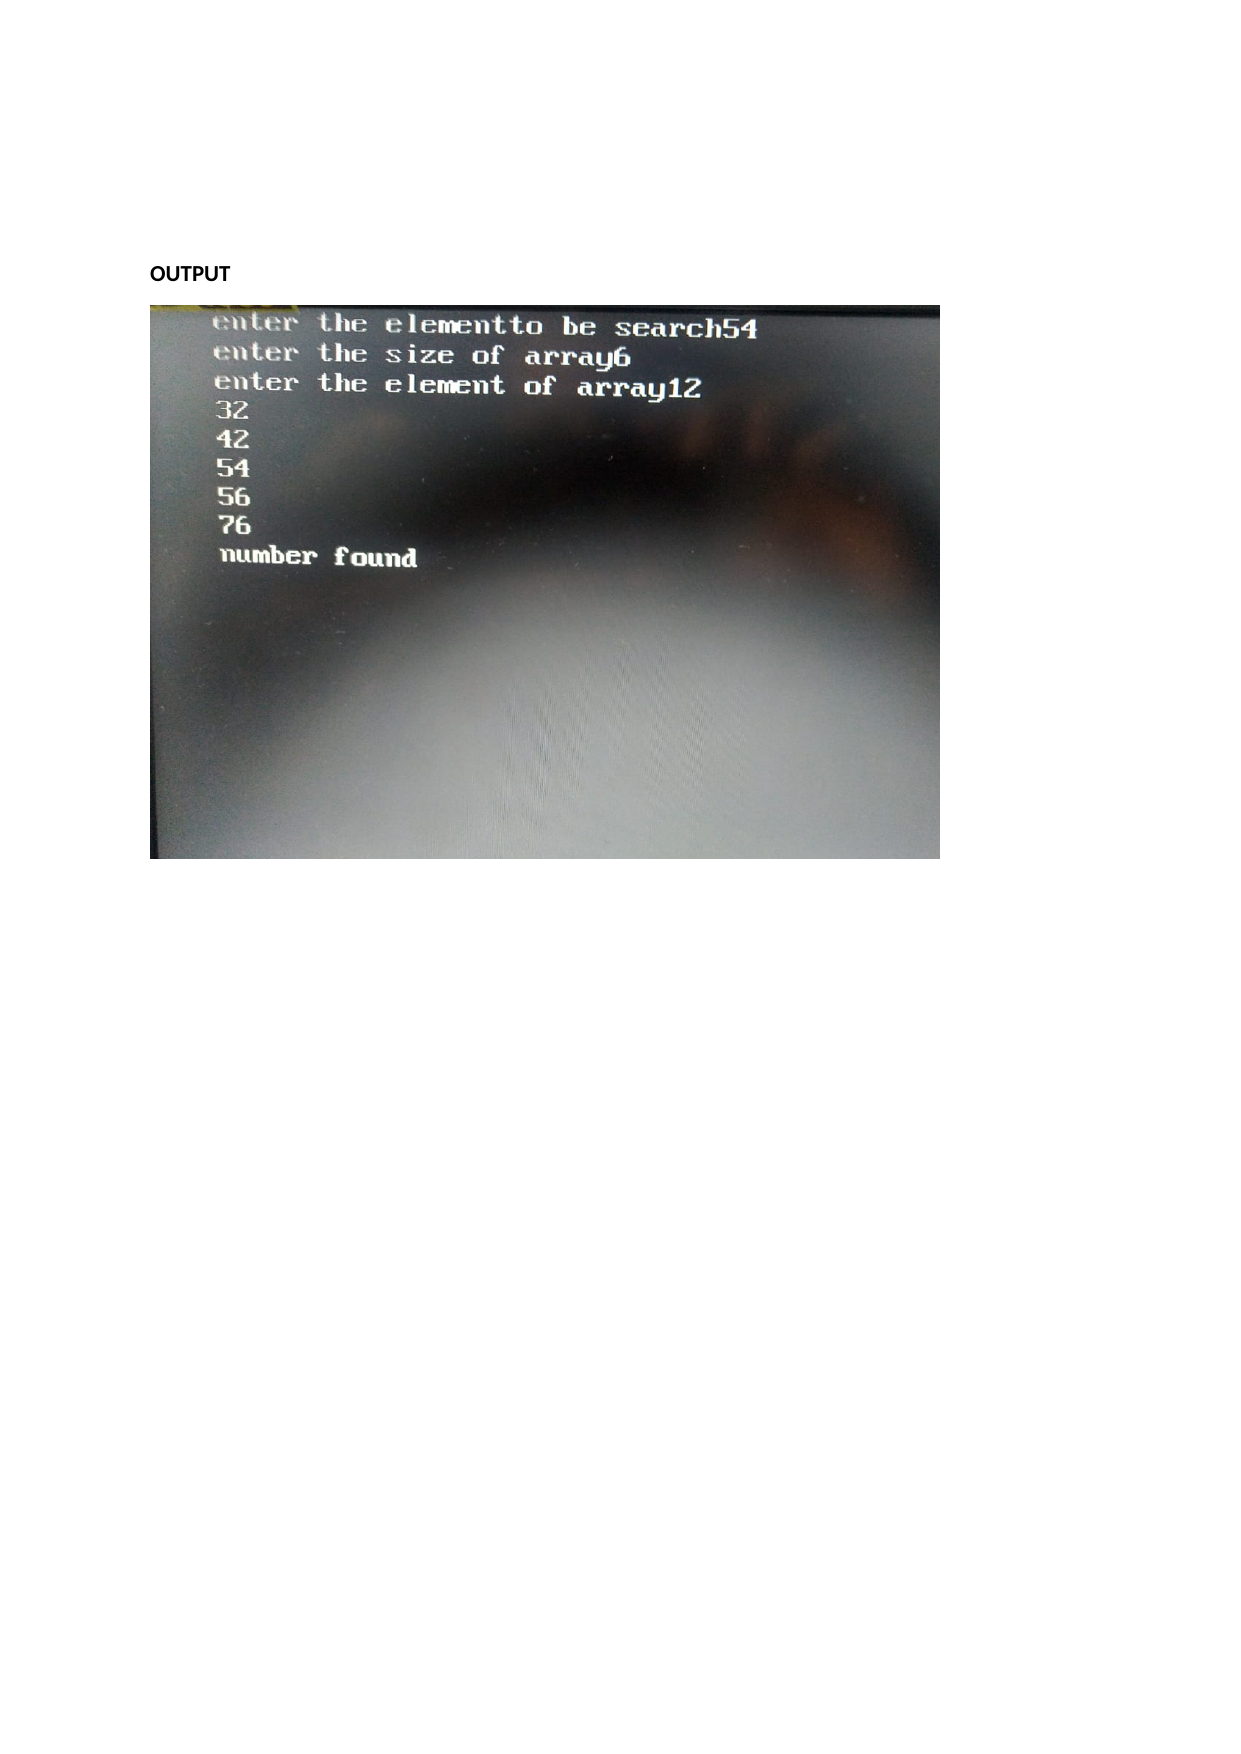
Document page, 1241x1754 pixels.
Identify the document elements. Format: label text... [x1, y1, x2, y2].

picture [150, 305, 940, 859]
text OUTPUT [150, 259, 1090, 287]
